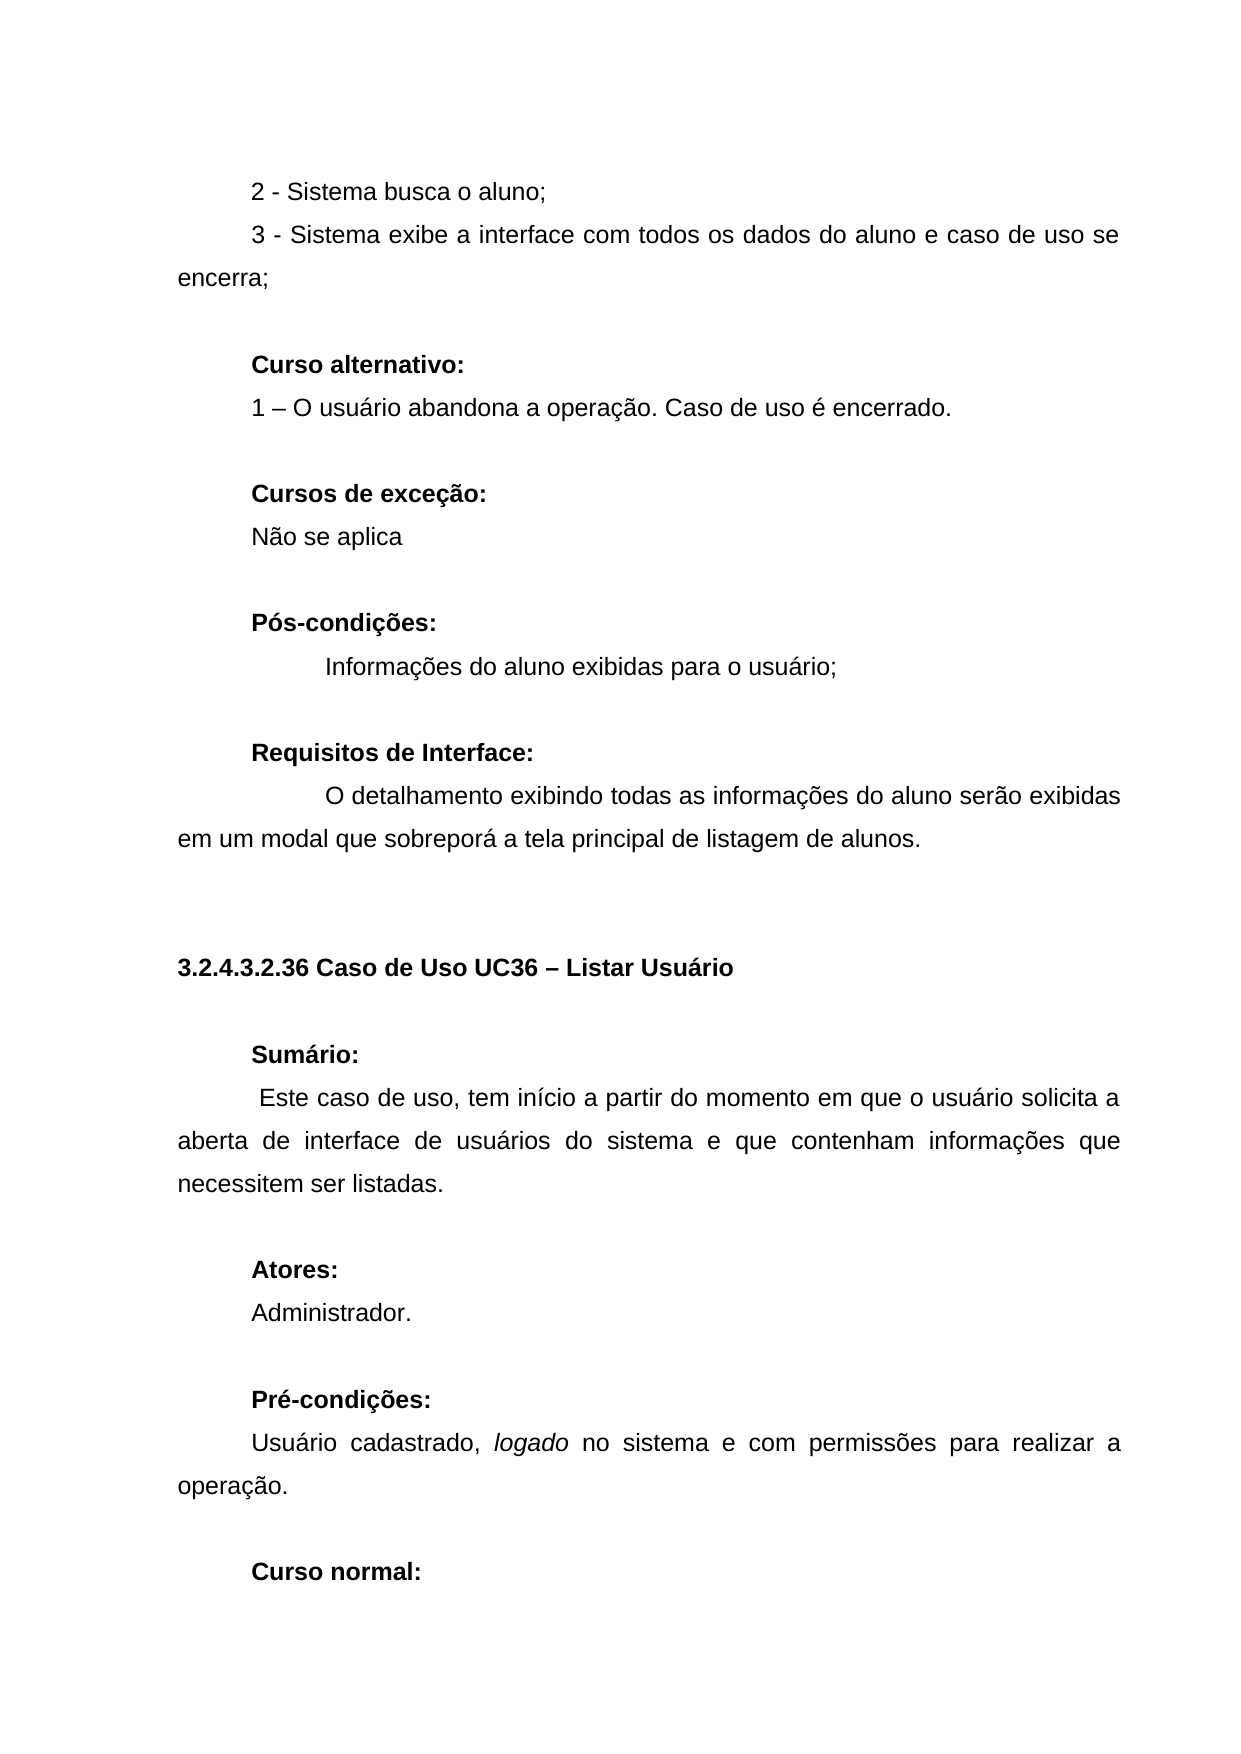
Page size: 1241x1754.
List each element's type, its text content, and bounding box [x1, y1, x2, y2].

text Requisitos de Interface: [177, 738, 1122, 767]
text 3.2.4.3.2.36 Caso de Uso UC36 – Listar Usuário [177, 953, 1122, 982]
text Curso normal: [177, 1557, 1122, 1586]
text Pós-condições: [177, 608, 1122, 637]
text 3 - Sistema exibe a interface com todos os dados do aluno e caso de uso se encerra; [177, 220, 1122, 292]
text Curso alternativo: [177, 350, 1122, 378]
text 1 – O usuário abandona a operação. Caso de uso é encerrado. [177, 393, 1122, 422]
text 2 - Sistema busca o aluno; [251, 177, 1122, 206]
text Informações do aluno exibidas para o usuário; [251, 652, 1122, 680]
text O detalhamento exibindo todas as informações do aluno serão exibidas em um modal que sobreporá a tela principal de listagem de alunos. [177, 781, 1122, 853]
text Sumário: [177, 1040, 1122, 1068]
text Usuário cadastrado, logado no sistema e com permissões para realizar a operação. [177, 1428, 1122, 1500]
text Este caso de uso, tem início a partir do momento em que o usuário solicita a aberta de interface de usuários do sistema e que contenham informações que necessitem ser listadas. [177, 1083, 1122, 1198]
text Atores: [177, 1255, 1122, 1284]
text Não se aplica [177, 522, 1122, 551]
text Cursos de exceção: [177, 479, 1122, 508]
text Pré-condições: [177, 1385, 1122, 1413]
text Administrador. [177, 1298, 1122, 1327]
